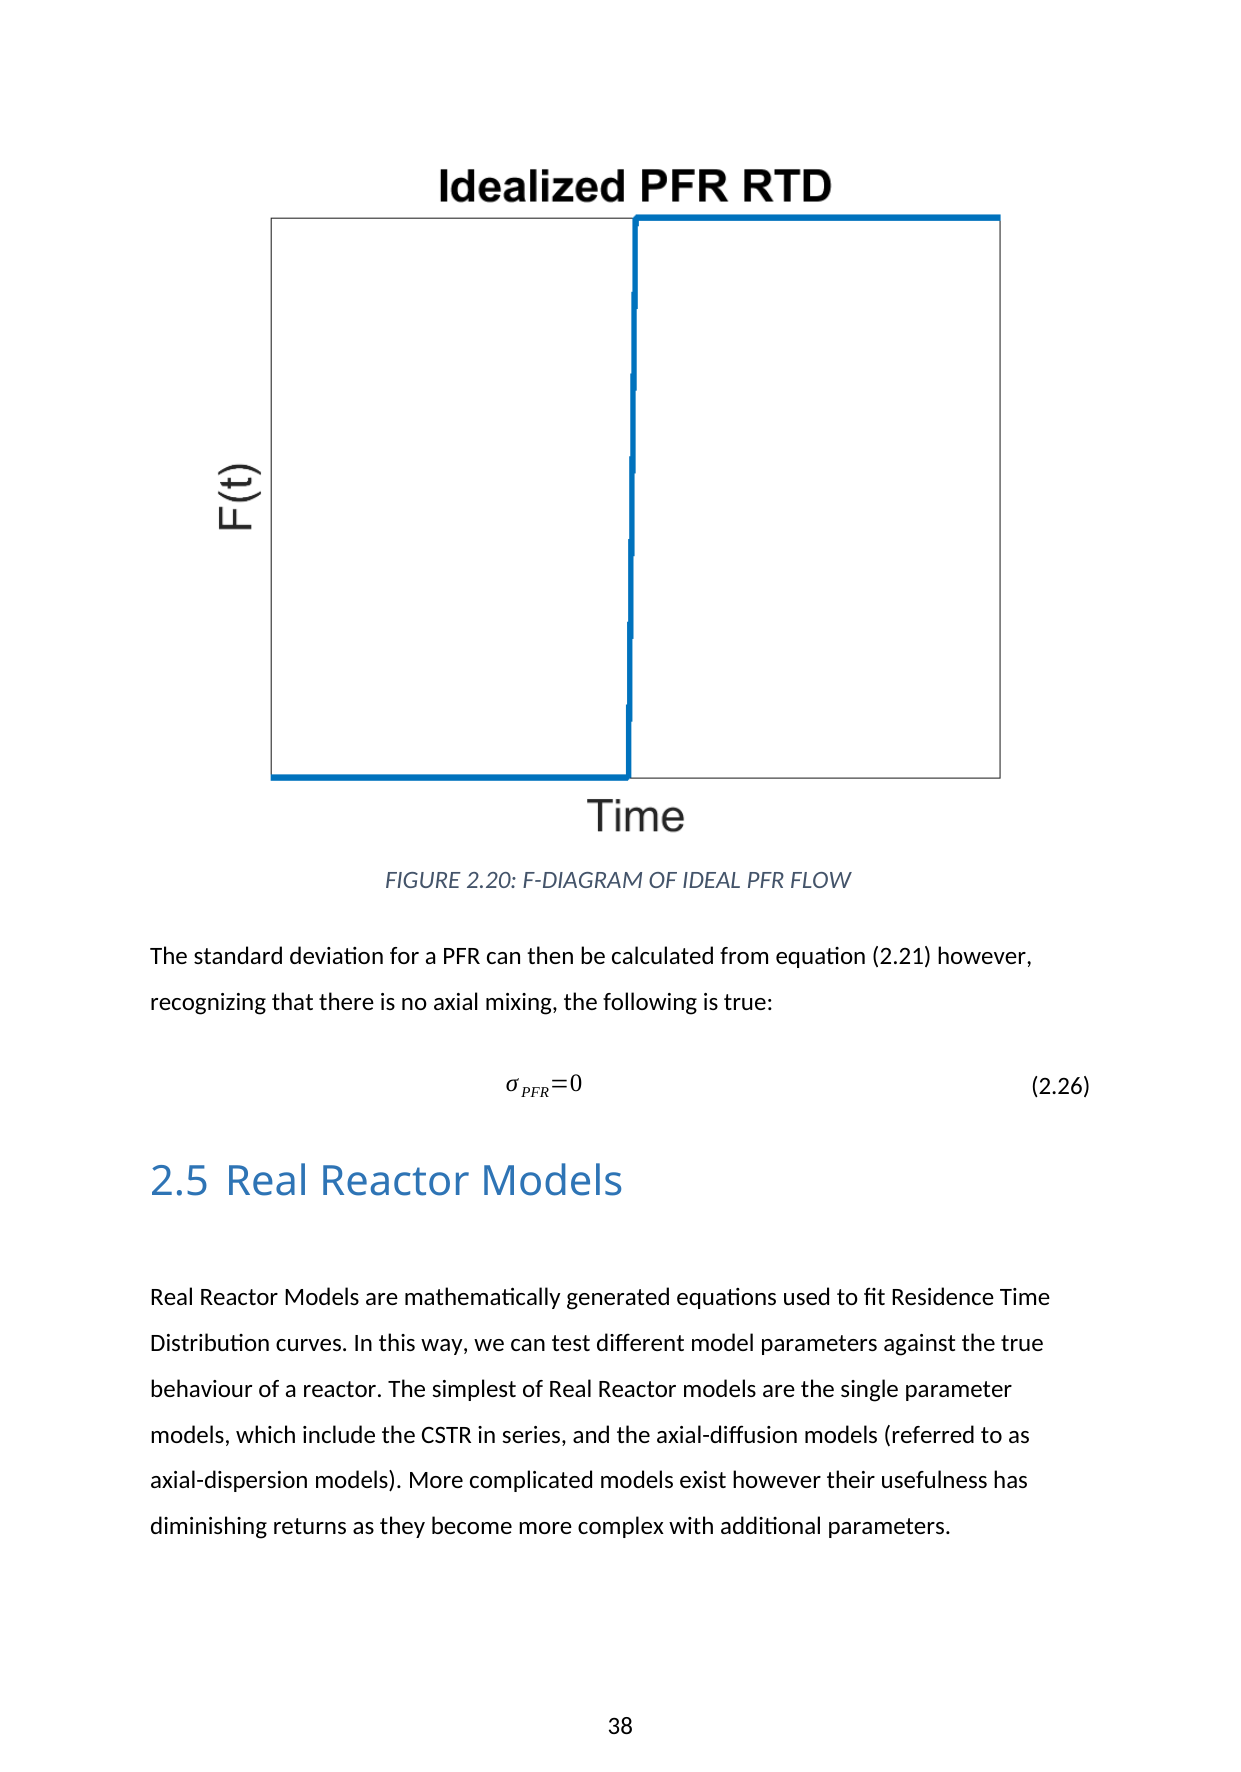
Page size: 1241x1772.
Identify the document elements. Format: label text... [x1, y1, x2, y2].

subtitle 2.5 Real Reactor Models [150, 1151, 1090, 1207]
text The standard deviation for a PFR can then be calculated from equation (2.21) however, recognizing that there is no axial mixing, the following is true: [150, 940, 1090, 1016]
text (2.26) [150, 1070, 1090, 1101]
picture [148, 150, 1089, 855]
text Real Reactor Models are mathematically generated equations used to fit Residence Time Distribution curves. In this way, we can test different model parameters against the true behaviour of a reactor. The simplest of Real Reactor models are the single parameter models, which include the CSTR in series, and the axial-diffusion models (referred to as axial-dispersion models). More complicated models exist however their usefulness has diminishing returns as they become more complex with additional parameters. [150, 1282, 1090, 1541]
